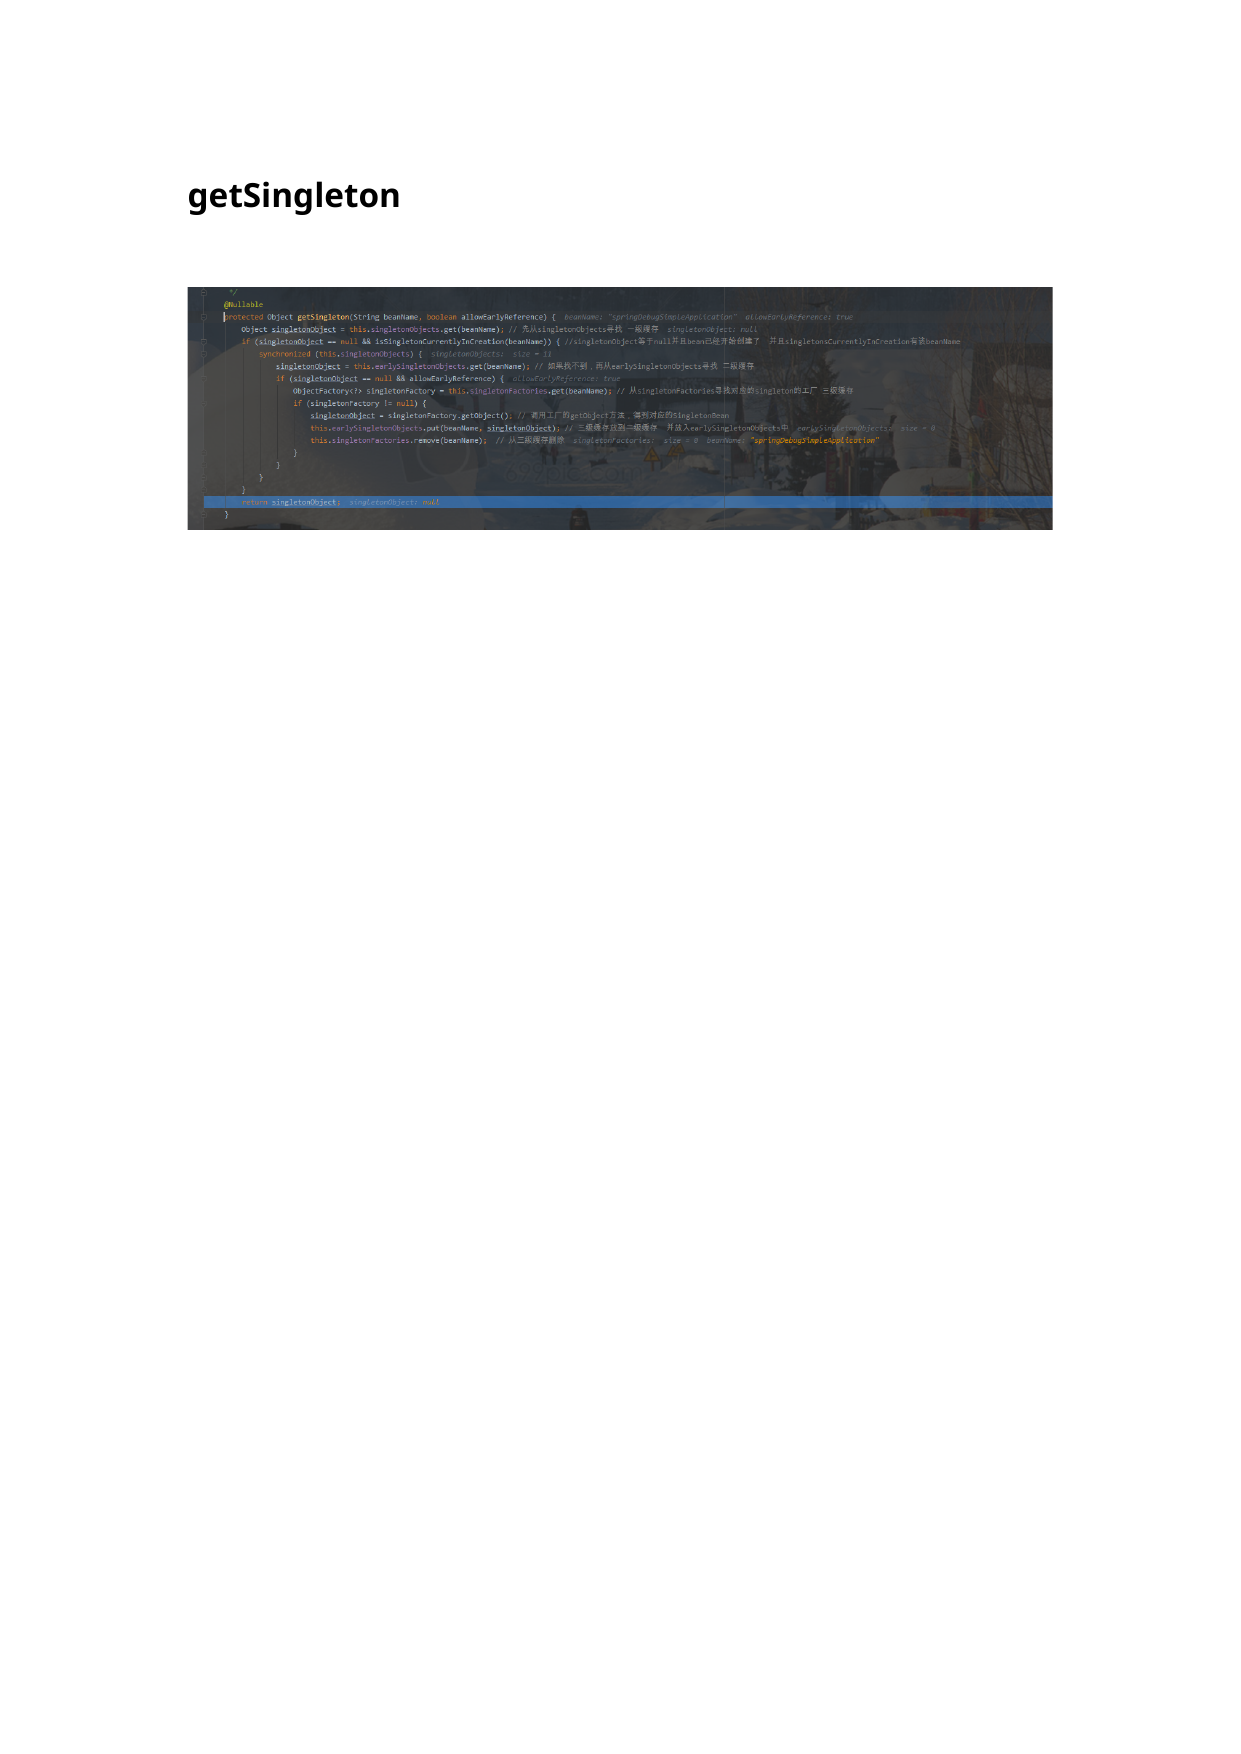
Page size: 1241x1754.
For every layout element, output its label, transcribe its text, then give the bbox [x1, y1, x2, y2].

subtitle getSingleton [187, 162, 1053, 227]
picture [187, 287, 1053, 530]
